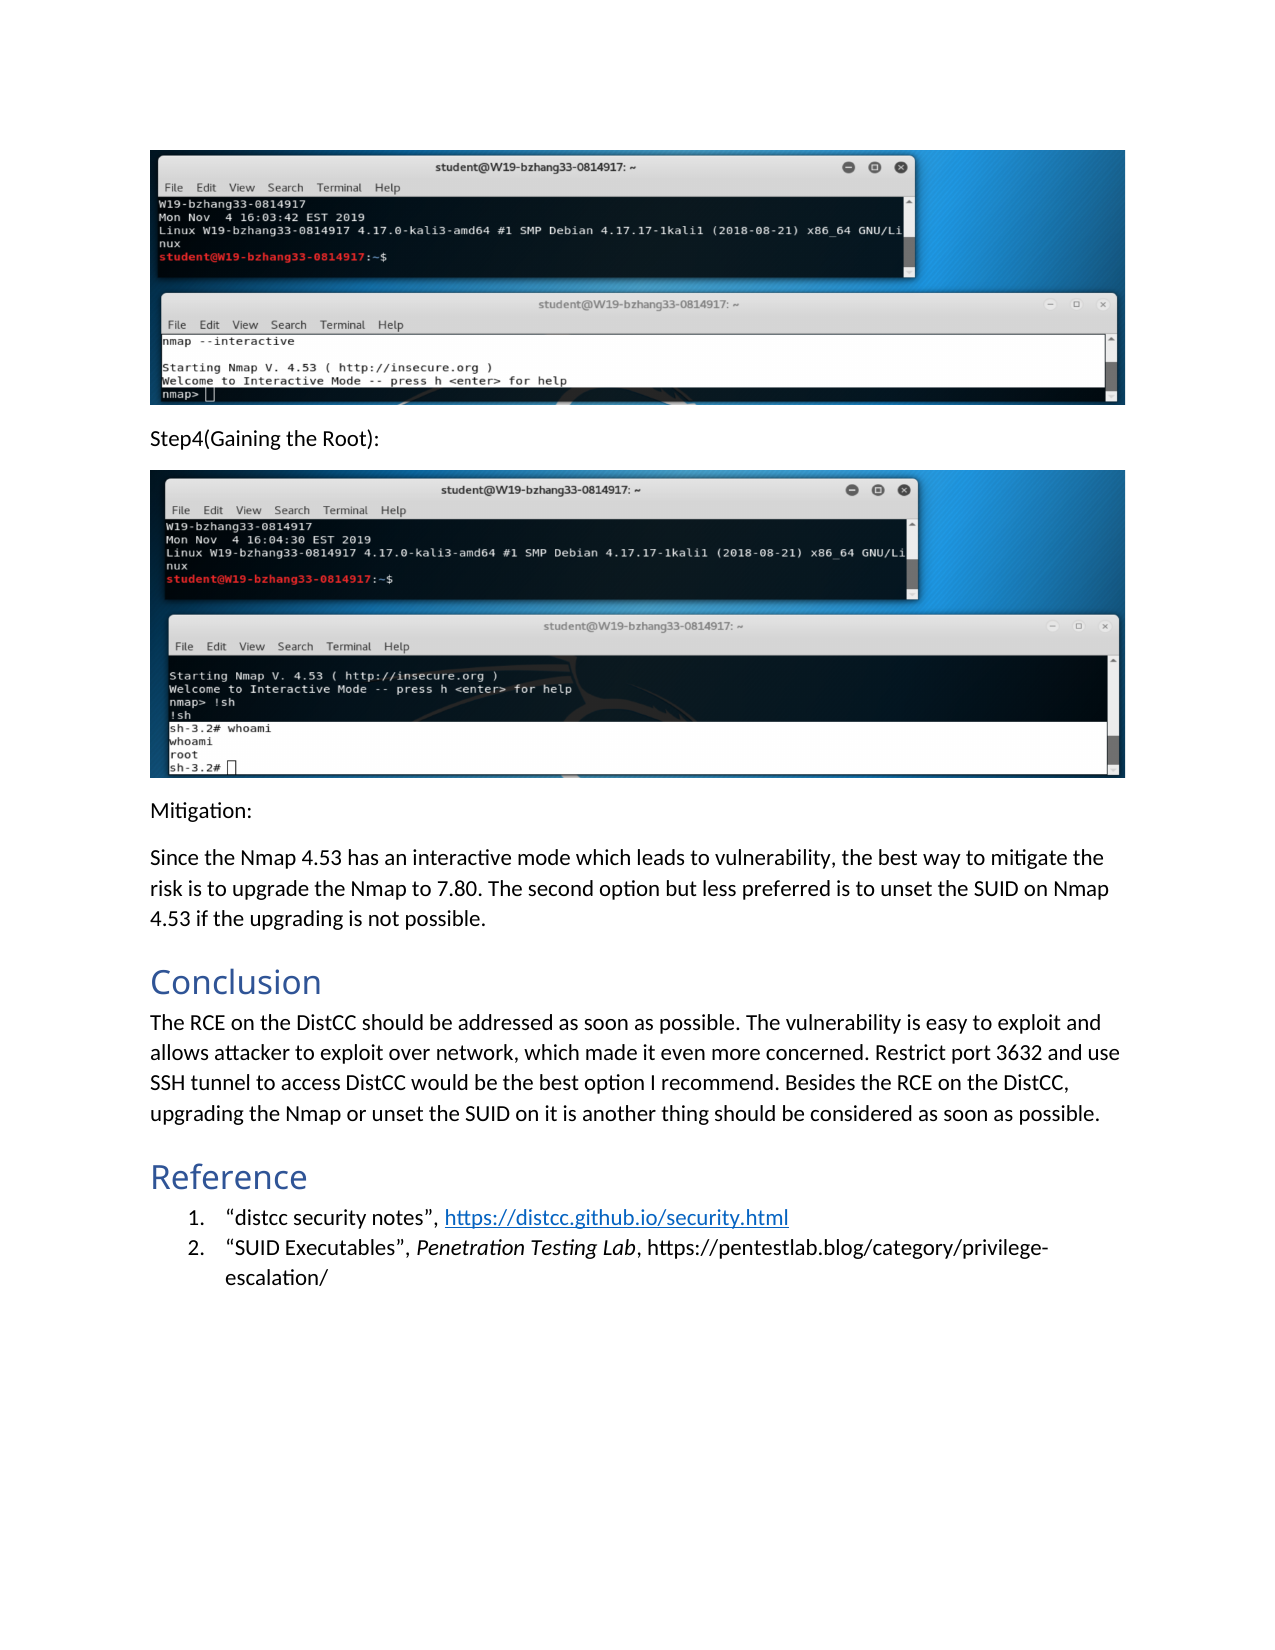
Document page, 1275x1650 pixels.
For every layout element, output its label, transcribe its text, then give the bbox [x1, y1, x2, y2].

list “SUID Executables”, Penetration Testing Lab, https://pentestlab.blog/category/privilege-escalation/ [187, 1233, 1125, 1291]
text Step4(Gaining the Root): [150, 424, 1125, 452]
subtitle Conclusion [150, 959, 1125, 1004]
text Since the Nmap 4.53 has an interactive mode which leads to vulnerability, the best way to mitigate the risk is to upgrade the Nmap to 7.80. The second option but less preferred is to unset the SUID on Nmap 4.53 if the upgrading is not possible. [150, 843, 1125, 932]
text Mitigation: [150, 797, 1125, 825]
list “distcc security notes”, https://distcc.github.io/security.html [187, 1203, 1125, 1231]
picture [150, 470, 1125, 778]
text The RCE on the DistCC should be addressed as soon as possible. The vulnerability is easy to exploit and allows attacker to exploit over network, which made it even more concerned. Restrict port 3632 and use SSH tunnel to access DistCC would be the best option I recommend. Besides the RCE on the DistCC, upgrading the Nmap or unset the SUID on it is another thing should be considered as soon as possible. [150, 1008, 1125, 1127]
picture [150, 150, 1125, 405]
subtitle Reference [150, 1154, 1125, 1199]
